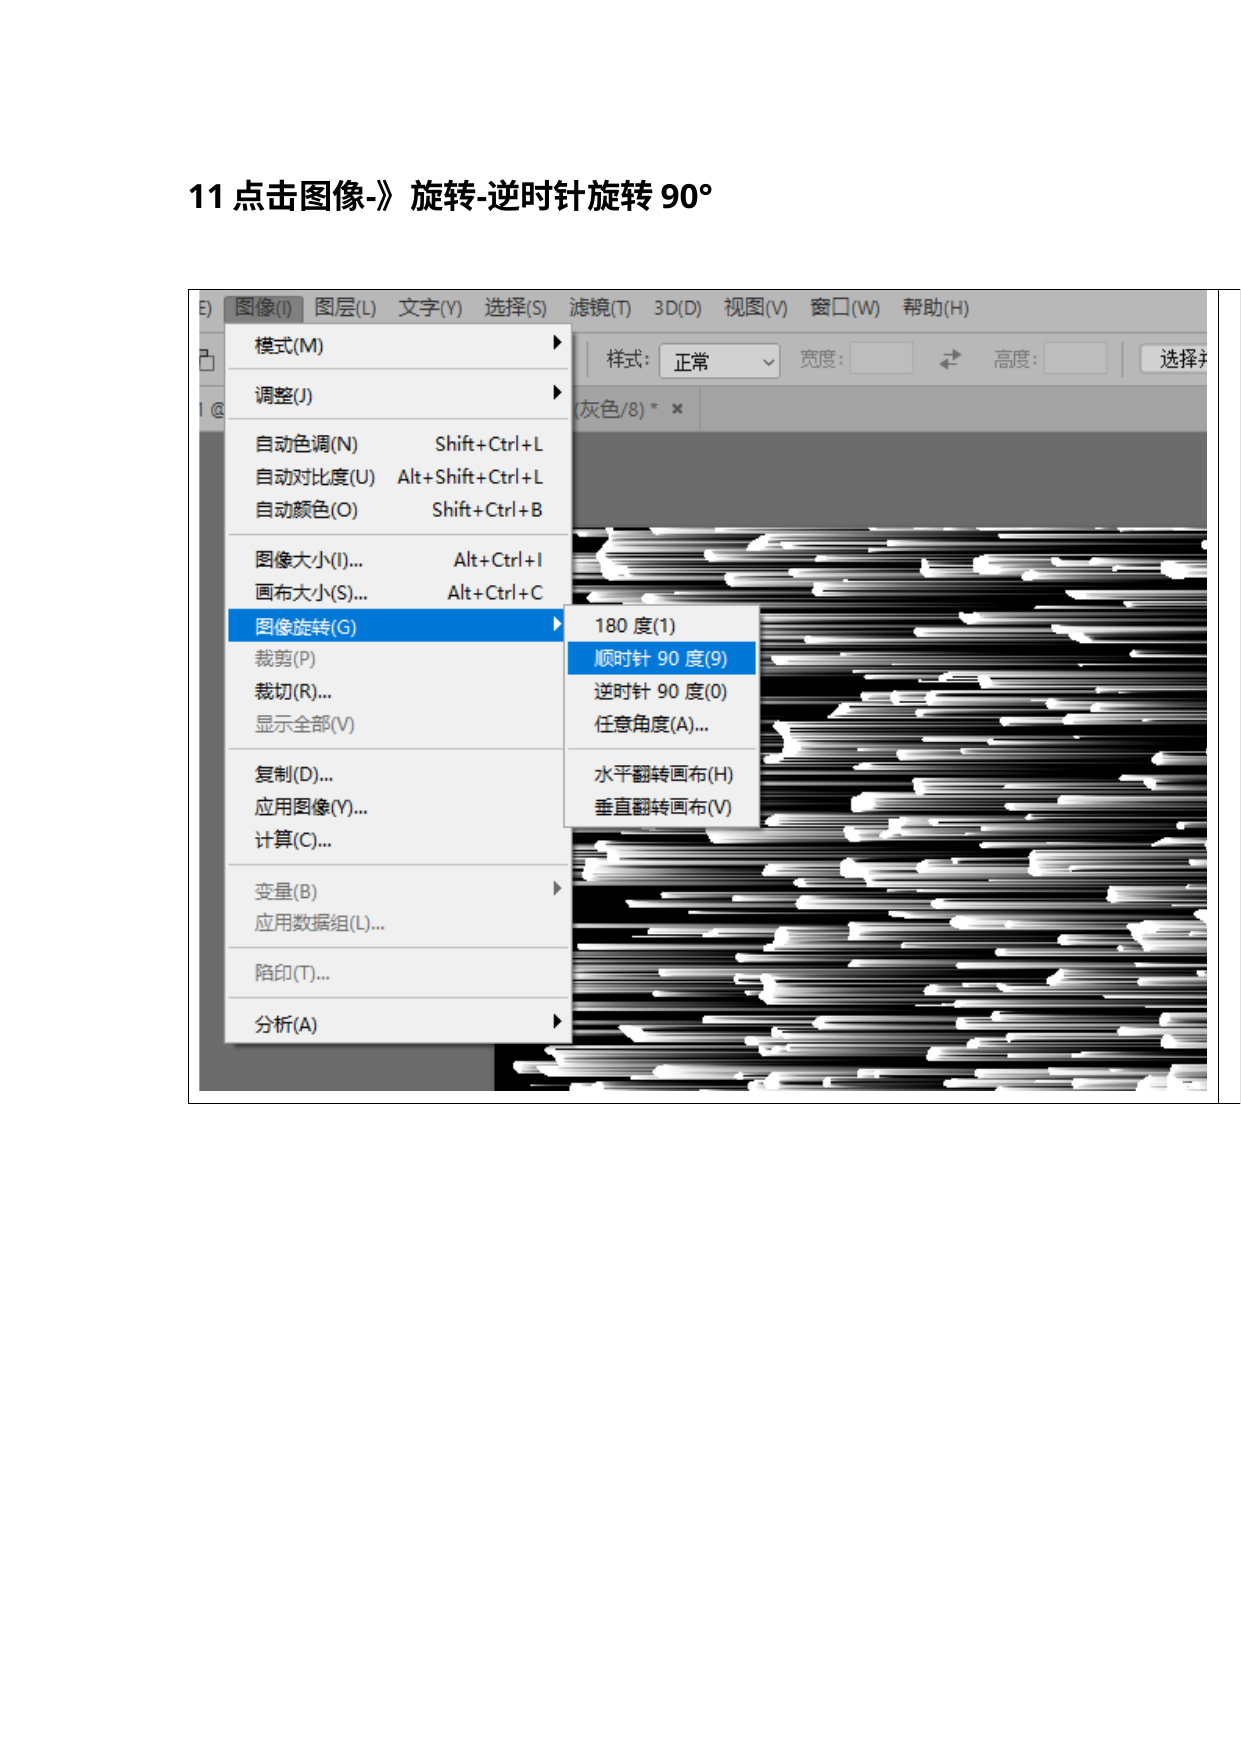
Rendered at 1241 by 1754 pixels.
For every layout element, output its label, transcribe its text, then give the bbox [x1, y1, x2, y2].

picture [199, 290, 1207, 1091]
subtitle 11点击图像-》旋转-逆时针旋转90° [187, 162, 1053, 227]
table_header [1219, 290, 1240, 1103]
table_header [189, 290, 1218, 1103]
